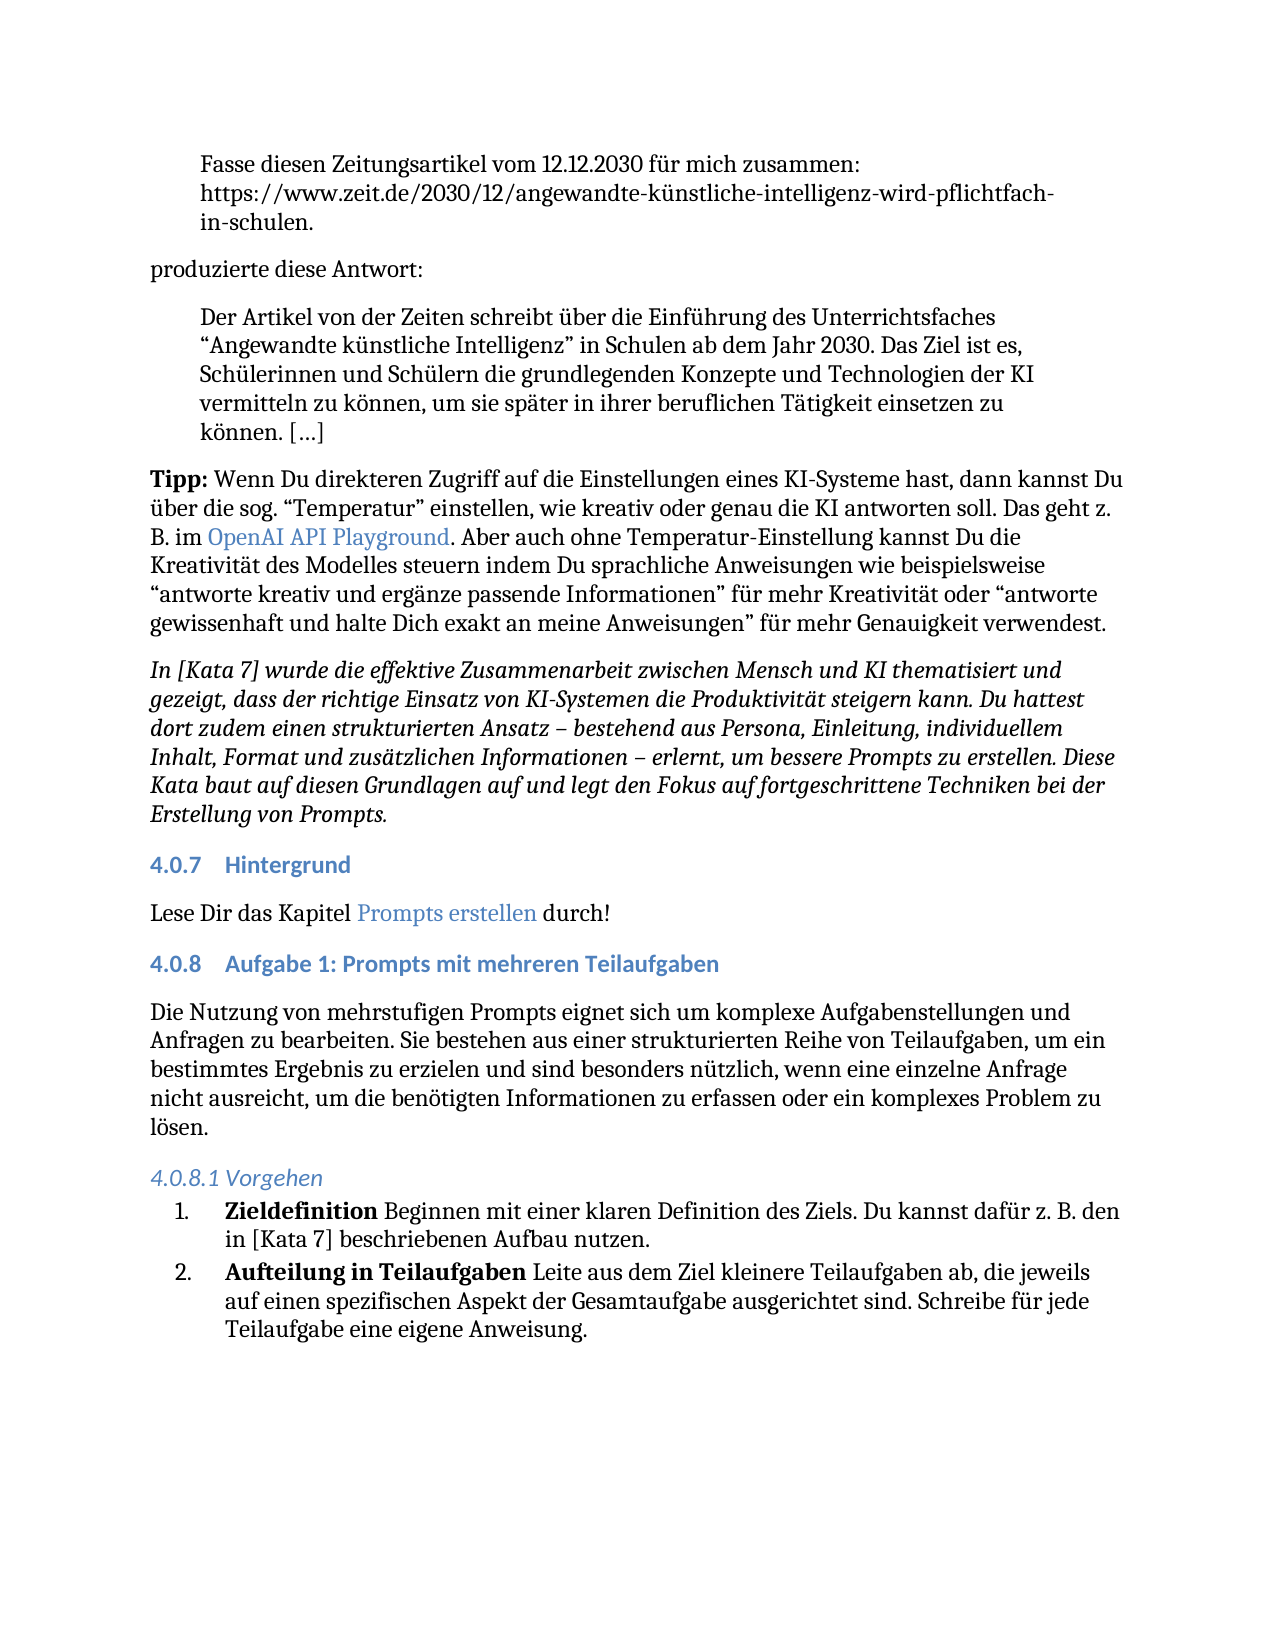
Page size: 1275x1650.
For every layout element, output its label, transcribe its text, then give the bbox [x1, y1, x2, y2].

text Der Artikel von der Zeiten schreibt über die Einführung des Unterrichtsfaches “Angewandte künstliche Intelligenz” in Schulen ab dem Jahr 2030. Das Ziel ist es, Schülerinnen und Schülern die grundlegenden Konzepte und Technologien der KI vermitteln zu können, um sie später in ihrer beruflichen Tätigkeit einsetzen zu können. […] [200, 302, 1075, 446]
text In [Kata 7] wurde die effektive Zusammenarbeit zwischen Mensch und KI thematisiert und gezeigt, dass der richtige Einsatz von KI-Systemen die Produktivität steigern kann. Du hattest dort zudem einen strukturierten Ansatz – bestehend aus Persona, Einleitung, individuellem Inhalt, Format und zusätzlichen Informationen – erlernt, um bessere Prompts zu erstellen. Diese Kata baut auf diesen Grundlagen auf und legt den Fokus auf fortgeschrittene Techniken bei der Erstellung von Prompts. [150, 656, 1125, 829]
subtitle 4.0.8 Aufgabe 1: Prompts mit mehreren Teilaufgaben [150, 948, 1125, 979]
text Die Nutzung von mehrstufigen Prompts eignet sich um komplexe Aufgabenstellungen und Anfragen zu bearbeiten. Sie bestehen aus einer strukturierten Reihe von Teilaufgaben, um ein bestimmtes Ergebnis zu erzielen und sind besonders nützlich, wenn eine einzelne Anfrage nicht ausreicht, um die benötigten Informationen zu erfassen oder ein komplexes Problem zu lösen. [150, 998, 1125, 1141]
text Lese Dir das Kapitel Prompts erstellen durch! [150, 899, 1125, 928]
subtitle 4.0.8.1 Vorgehen [150, 1162, 1125, 1193]
list Zieldefinition Beginnen mit einer klaren Definition des Ziels. Du kannst dafür z. B. den in [Kata 7] beschriebenen Aufbau nutzen. [175, 1197, 1125, 1254]
subtitle 4.0.7 Hintergrund [150, 849, 1125, 880]
text produzierte diese Antwort: [150, 255, 1125, 284]
text Tipp: Wenn Du direkteren Zugriff auf die Einstellungen eines KI-Systeme hast, dann kannst Du über die sog. “Temperatur” einstellen, wie kreativ oder genau die KI antworten soll. Das geht z. B. im OpenAI API Playground. Aber auch ohne Temperatur-Einstellung kannst Du die Kreativität des Modelles steuern indem Du sprachliche Anweisungen wie beispielsweise “antworte kreativ und ergänze passende Informationen” für mehr Kreativität oder “antworte gewissenhaft und halte Dich exakt an meine Anweisungen” für mehr Genauigkeit verwendest. [150, 465, 1125, 637]
text Fasse diesen Zeitungsartikel vom 12.12.2030 für mich zusammen: https://www.zeit.de/2030/12/angewandte-künstliche-intelligenz-wird-pflichtfach-in-schulen. [200, 150, 1075, 236]
list Aufteilung in Teilaufgaben Leite aus dem Ziel kleinere Teilaufgaben ab, die jeweils auf einen spezifischen Aspekt der Gesamtaufgabe ausgerichtet sind. Schreibe für jede Teilaufgabe eine eigene Anweisung. [175, 1258, 1125, 1344]
